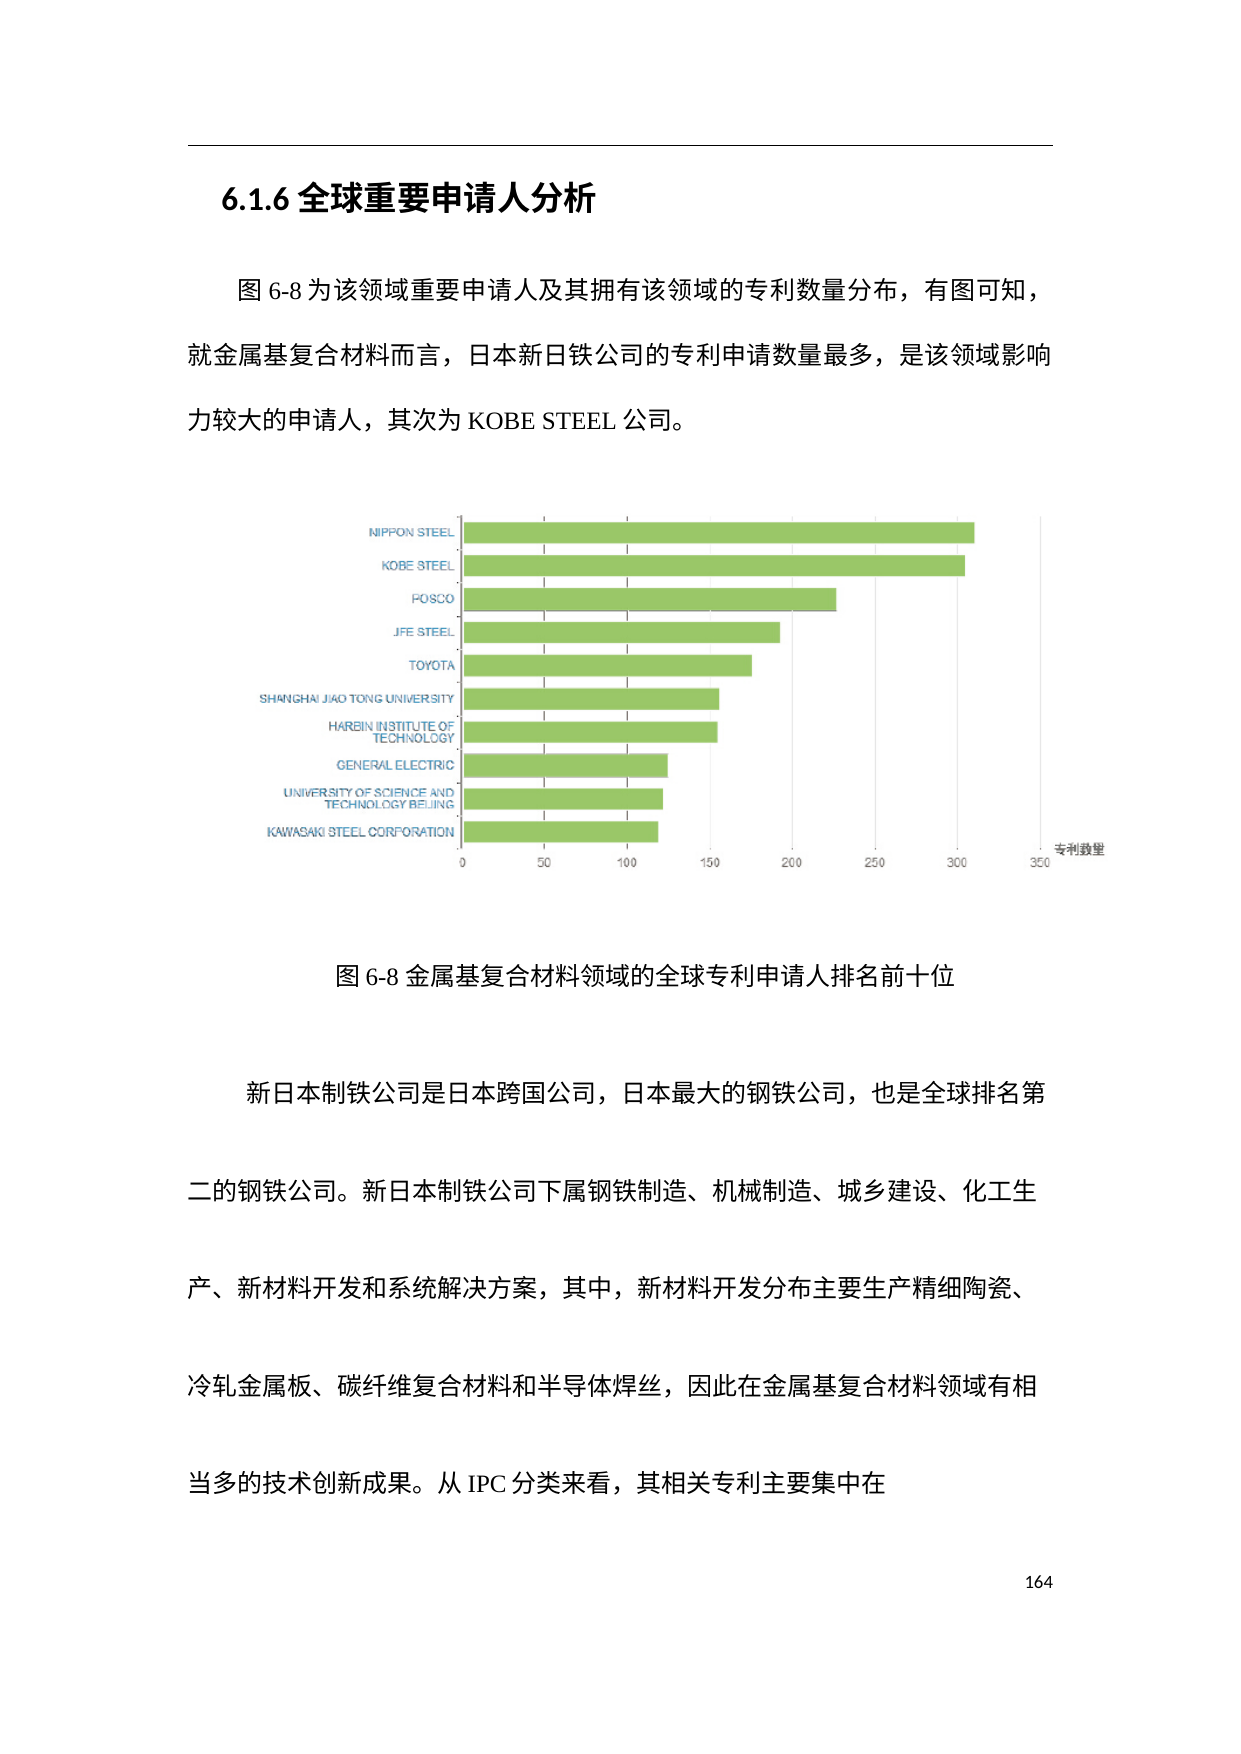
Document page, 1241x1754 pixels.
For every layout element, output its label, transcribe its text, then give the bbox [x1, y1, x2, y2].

subtitle 6.1.6 全球重要申请人分析 [187, 164, 1053, 229]
text 图6-8 金属基复合材料领域的全球专利申请人排名前十位 [187, 942, 1053, 1007]
text 图6-8为该领域重要申请人及其拥有该领域的专利数量分布，有图可知，就金属基复合材料而言，日本新日铁公司的专利申请数量最多，是该领域影响力较大的申请人，其次为KOBE STEEL公司。 [187, 256, 1053, 451]
picture [237, 486, 1136, 907]
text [187, 1059, 1053, 1514]
